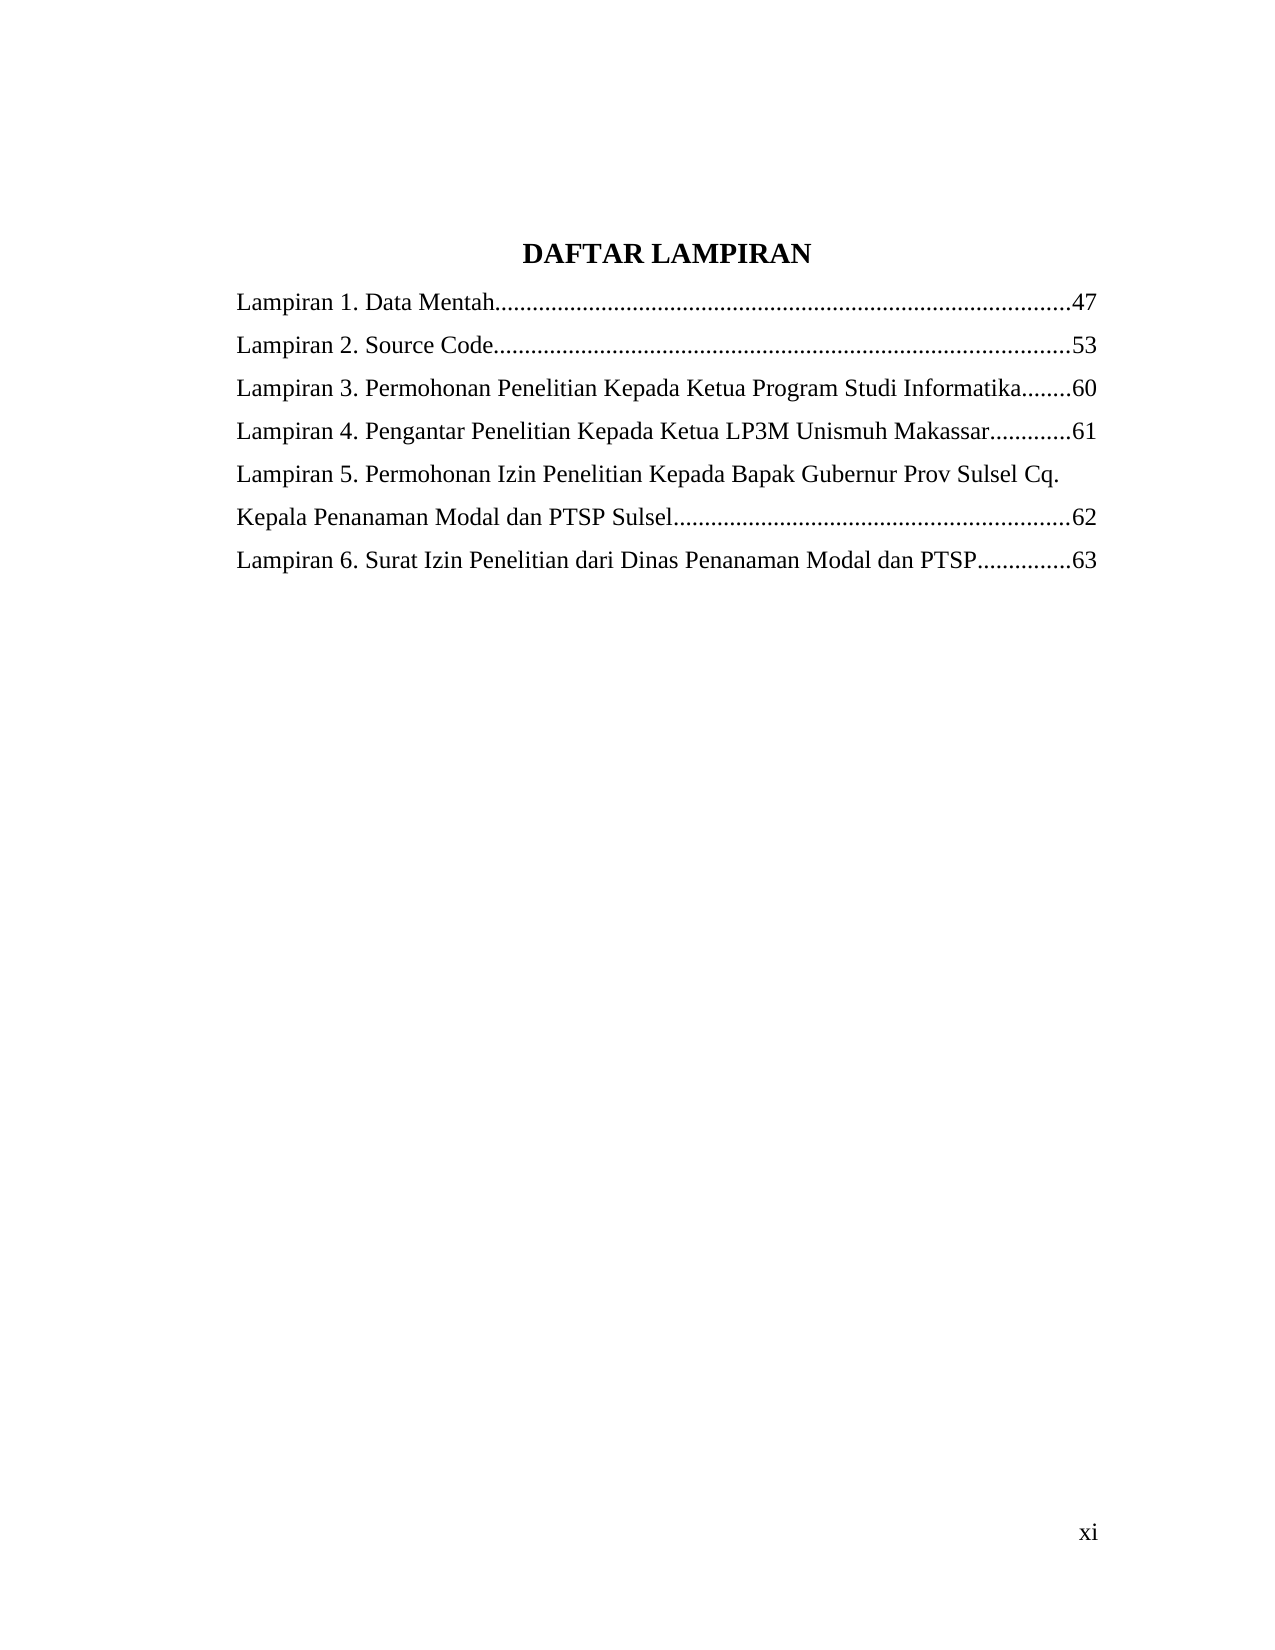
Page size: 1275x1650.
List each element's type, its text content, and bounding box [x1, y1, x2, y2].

text DAFTAR LAMPIRAN [236, 236, 1098, 270]
text Lampiran 3. Permohonan Penelitian Kepada Ketua Program Studi Informatika 60 [236, 373, 1098, 402]
text Lampiran 1. Data Mentah 47 [236, 287, 1098, 315]
text Lampiran 2. Source Code 53 [236, 330, 1098, 358]
text Lampiran 6. Surat Izin Penelitian dari Dinas Penanaman Modal dan PTSP 63 [236, 545, 1098, 574]
text Lampiran 4. Pengantar Penelitian Kepada Ketua LP3M Unismuh Makassar 61 [236, 416, 1098, 445]
text Lampiran 5. Permohonan Izin Penelitian Kepada Bapak Gubernur Prov Sulsel Cq. Kepala Penanaman Modal dan PTSP Sulsel 62 [236, 459, 1098, 531]
